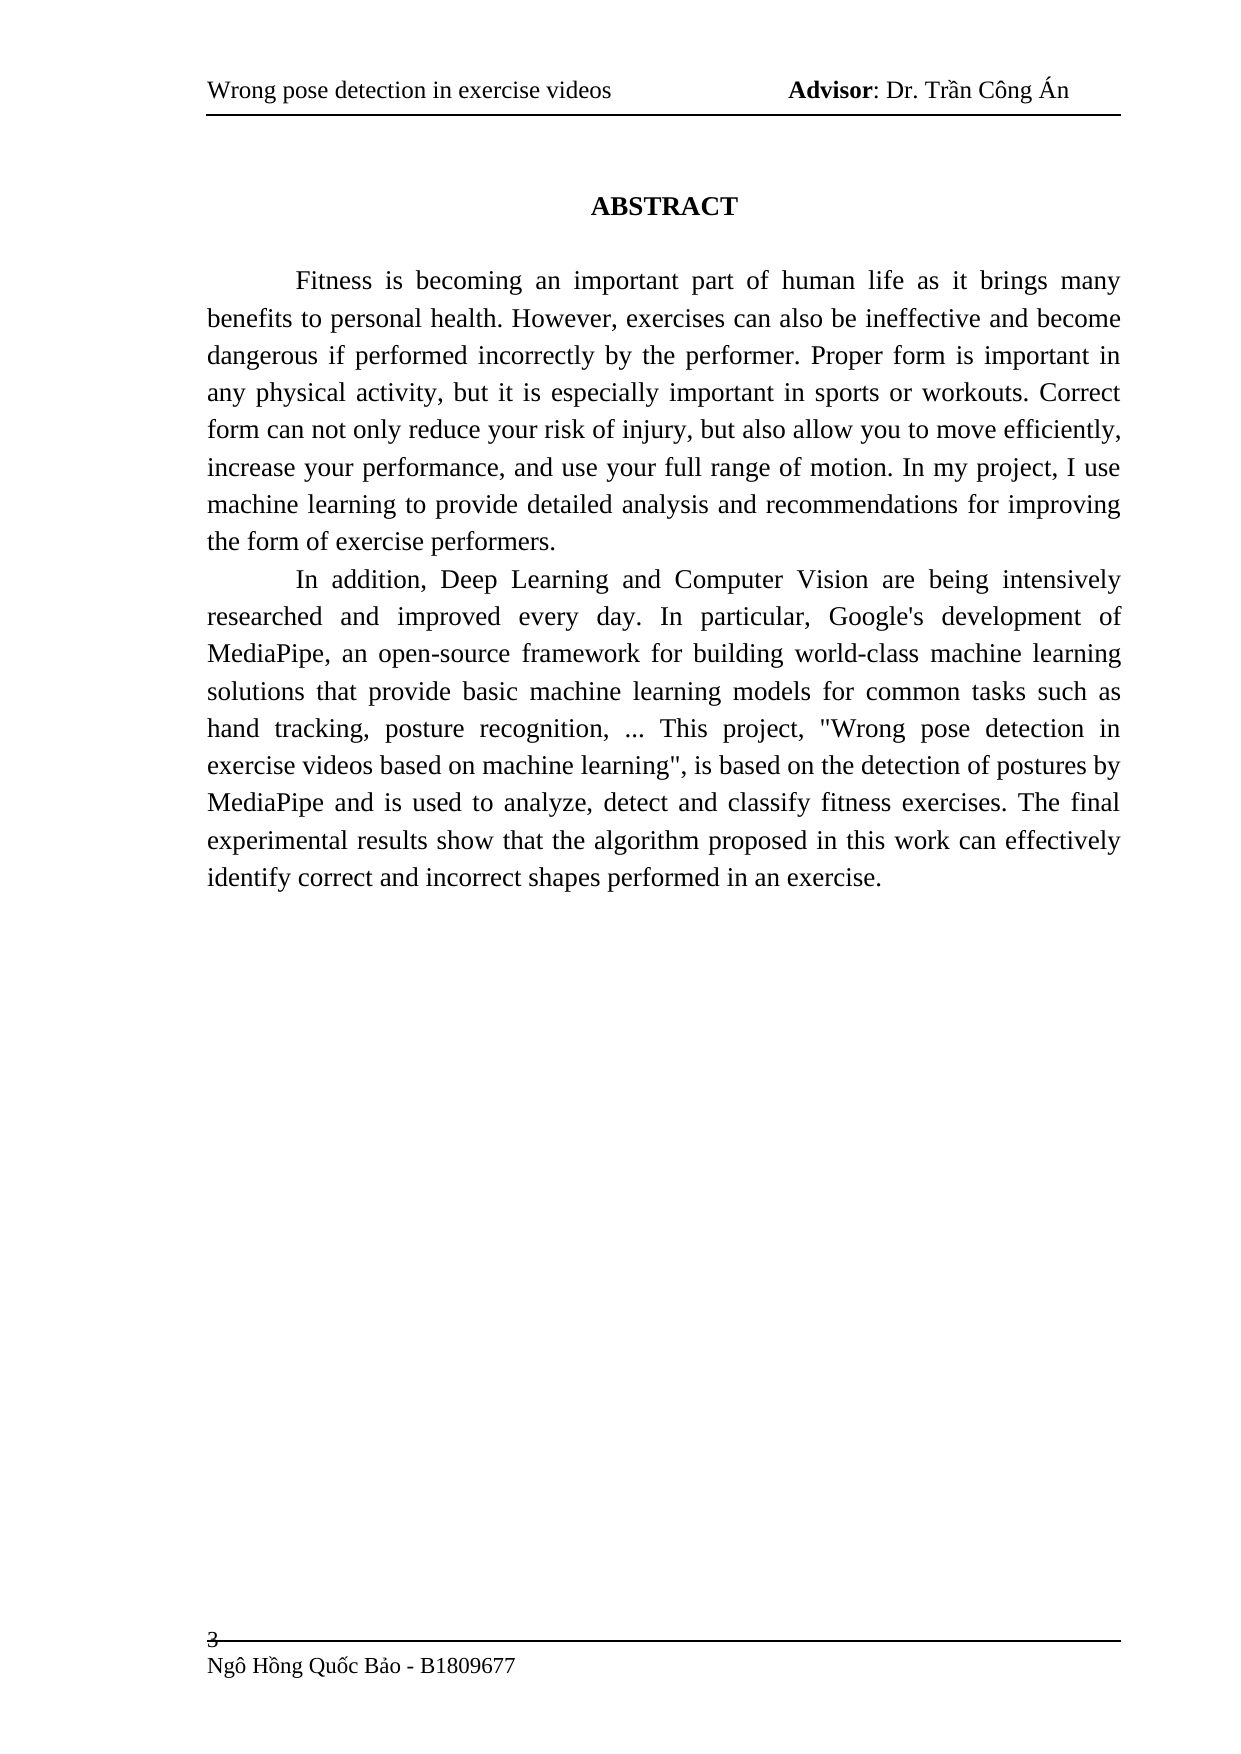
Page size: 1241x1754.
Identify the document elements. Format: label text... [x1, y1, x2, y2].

text ABSTRACT [207, 190, 1122, 221]
text In addition, Deep Learning and Computer Vision are being intensively researched and improved every day. In particular, Google's development of MediaPipe, an open-source framework for building world-class machine learning solutions that provide basic machine learning models for common tasks such as hand tracking, posture recognition, ... This project, "Wrong pose detection in exercise videos based on machine learning", is based on the detection of postures by MediaPipe and is used to analyze, detect and classify fitness exercises. The final experimental results show that the algorithm proposed in this work can effectively identify correct and incorrect shapes performed in an exercise. [207, 563, 1122, 892]
text Fitness is becoming an important part of human life as it brings many benefits to personal health. However, exercises can also be ineffective and become dangerous if performed incorrectly by the performer. Proper form is important in any physical activity, but it is especially important in sports or workouts. Correct form can not only reduce your risk of injury, but also allow you to move efficiently, increase your performance, and use your full range of motion. In my project, I use machine learning to provide detailed analysis and recommendations for improving the form of exercise performers. [207, 264, 1122, 557]
